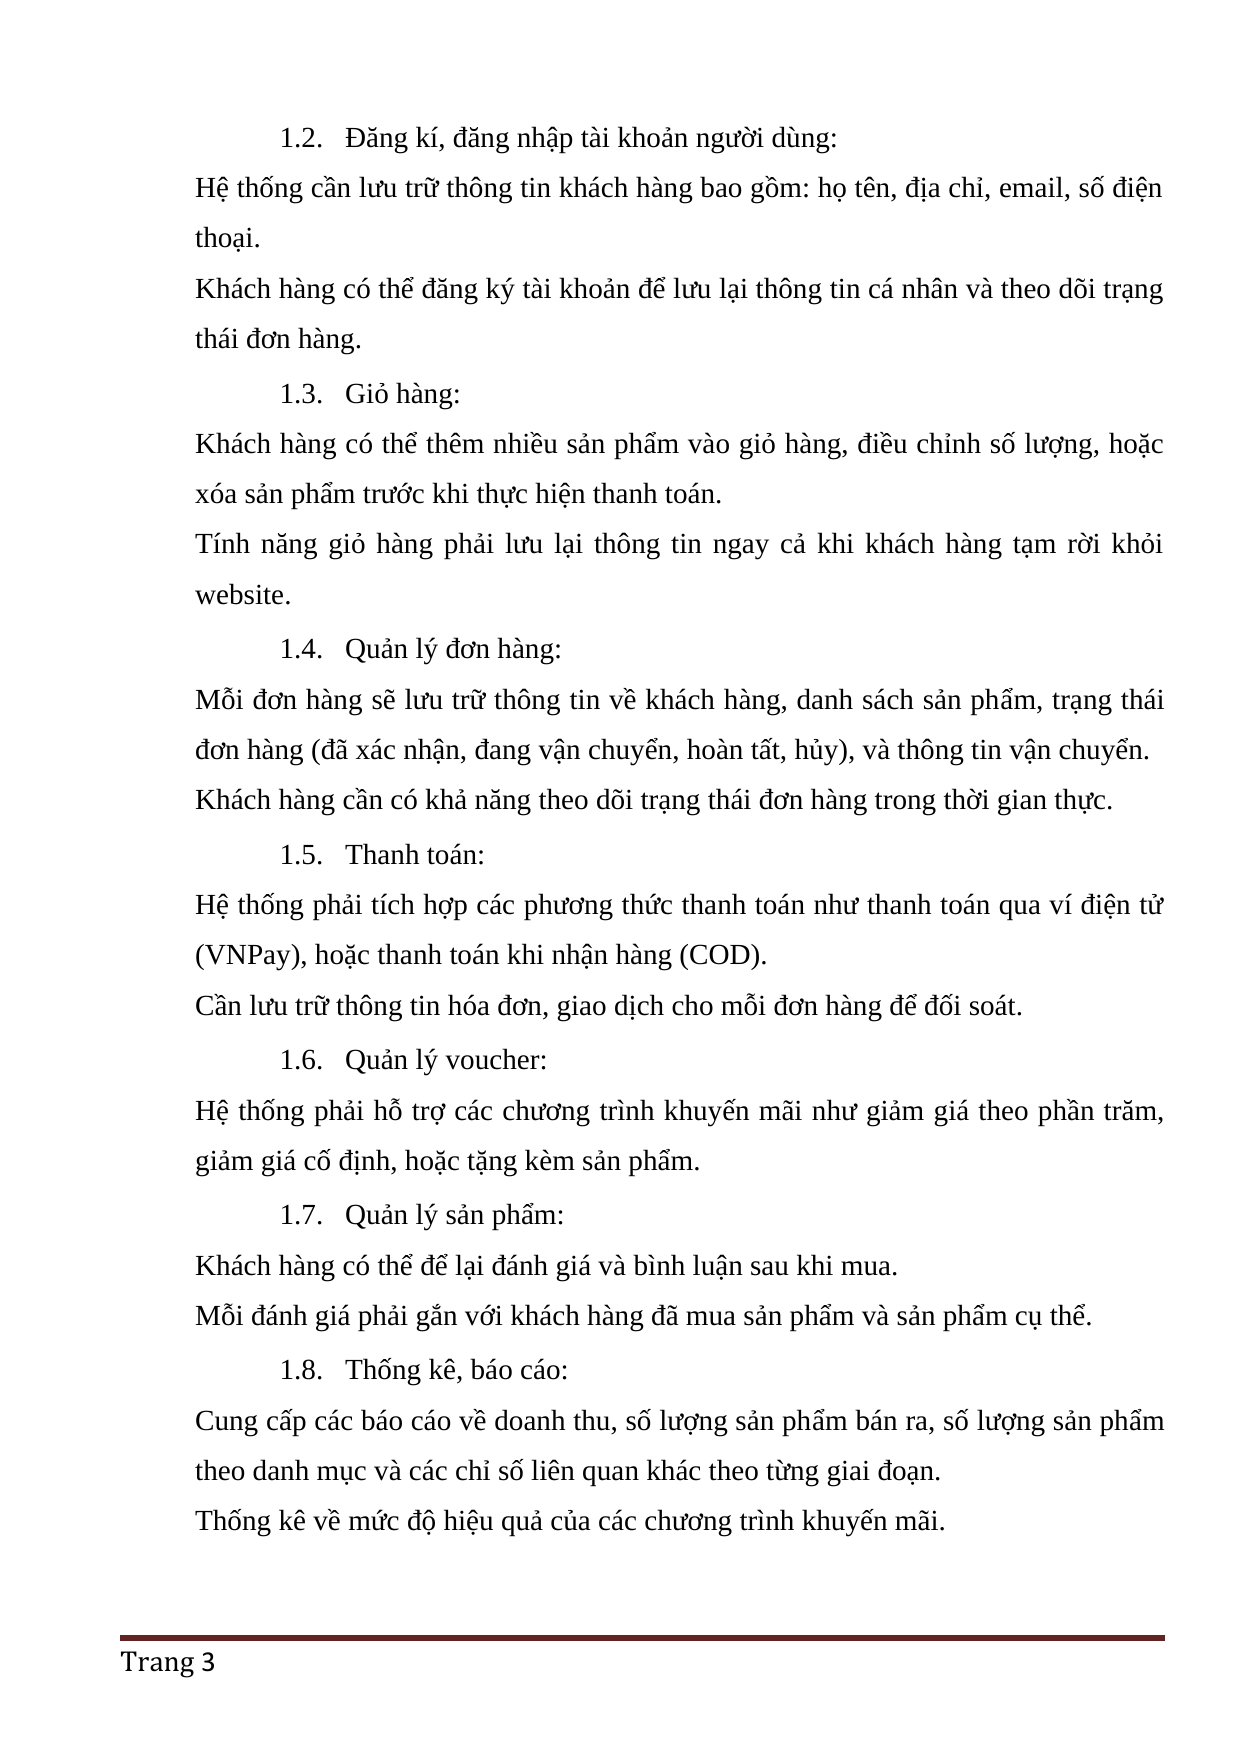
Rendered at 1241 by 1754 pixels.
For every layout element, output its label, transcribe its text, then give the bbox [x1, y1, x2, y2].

subtitle Giỏ hàng: [279, 376, 1165, 409]
text Khách hàng có thể đăng ký tài khoản để lưu lại thông tin cá nhân và theo dõi trạng thái đơn hàng. [195, 271, 1165, 355]
subtitle Thanh toán: [279, 837, 1165, 870]
subtitle Thống kê, báo cáo: [279, 1352, 1165, 1386]
text Hệ thống phải tích hợp các phương thức thanh toán như thanh toán qua ví điện tử (VNPay), hoặc thanh toán khi nhận hàng (COD). [195, 887, 1165, 971]
text Hệ thống phải hỗ trợ các chương trình khuyến mãi như giảm giá theo phần trăm, giảm giá cố định, hoặc tặng kèm sản phẩm. [195, 1093, 1165, 1176]
text Cần lưu trữ thông tin hóa đơn, giao dịch cho mỗi đơn hàng để đối soát. [195, 988, 1165, 1021]
text Khách hàng có thể để lại đánh giá và bình luận sau khi mua. [195, 1248, 1165, 1281]
text Hệ thống cần lưu trữ thông tin khách hàng bao gồm: họ tên, địa chỉ, email, số điện thoại. [195, 170, 1165, 254]
subtitle Quản lý voucher: [279, 1042, 1165, 1076]
subtitle Quản lý đơn hàng: [279, 631, 1165, 665]
text Khách hàng cần có khả năng theo dõi trạng thái đơn hàng trong thời gian thực. [195, 782, 1165, 816]
text Thống kê về mức độ hiệu quả của các chương trình khuyến mãi. [195, 1503, 1165, 1537]
text Khách hàng có thể thêm nhiều sản phẩm vào giỏ hàng, điều chỉnh số lượng, hoặc xóa sản phẩm trước khi thực hiện thanh toán. [195, 426, 1165, 510]
text Tính năng giỏ hàng phải lưu lại thông tin ngay cả khi khách hàng tạm rời khỏi website. [195, 527, 1165, 611]
subtitle Quản lý sản phẩm: [279, 1197, 1165, 1231]
text Mỗi đánh giá phải gắn với khách hàng đã mua sản phẩm và sản phẩm cụ thể. [195, 1298, 1165, 1332]
subtitle Đăng kí, đăng nhập tài khoản người dùng: [279, 120, 1165, 153]
text Mỗi đơn hàng sẽ lưu trữ thông tin về khách hàng, danh sách sản phẩm, trạng thái đơn hàng (đã xác nhận, đang vận chuyển, hoàn tất, hủy), và thông tin vận chuyển. [195, 682, 1165, 766]
text Cung cấp các báo cáo về doanh thu, số lượng sản phẩm bán ra, số lượng sản phẩm theo danh mục và các chỉ số liên quan khác theo từng giai đoạn. [195, 1403, 1165, 1487]
